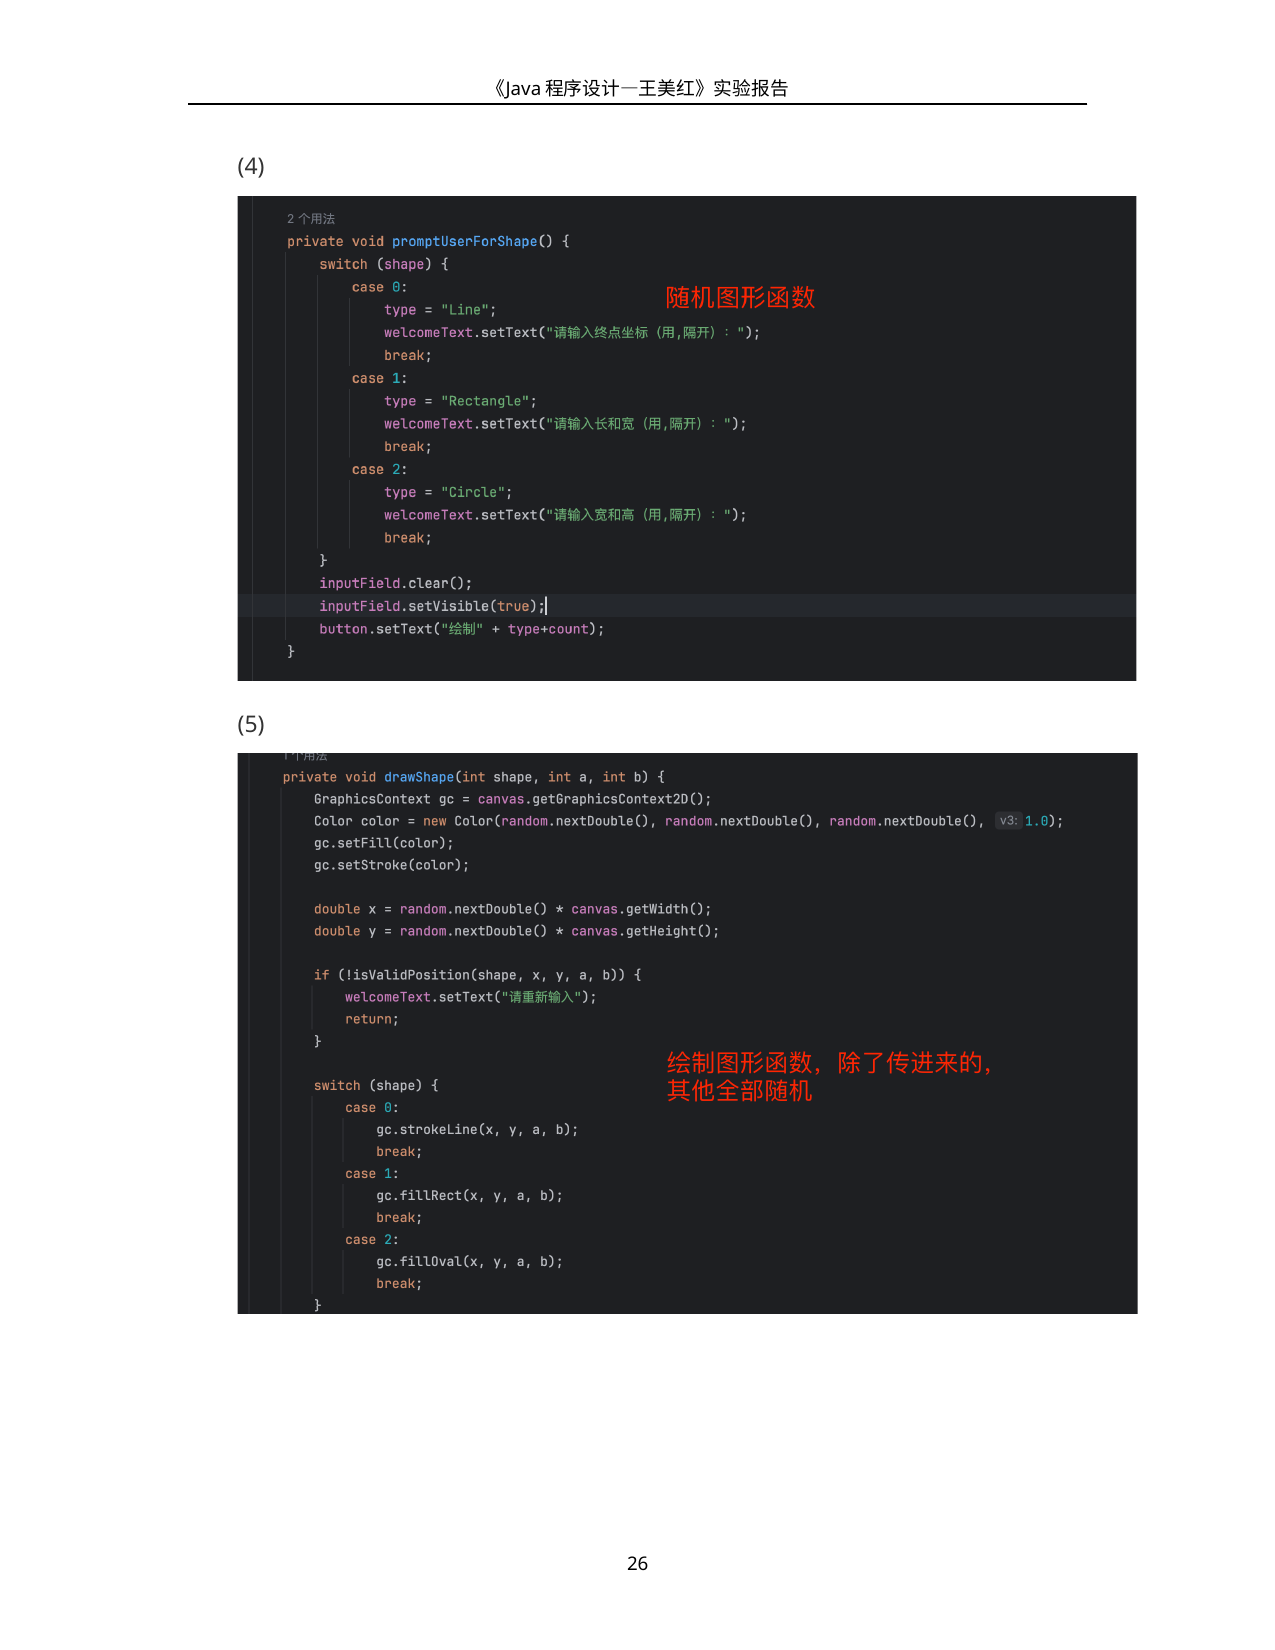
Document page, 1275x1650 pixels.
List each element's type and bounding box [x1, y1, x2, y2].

picture [237, 753, 1138, 1314]
picture [237, 196, 1137, 681]
